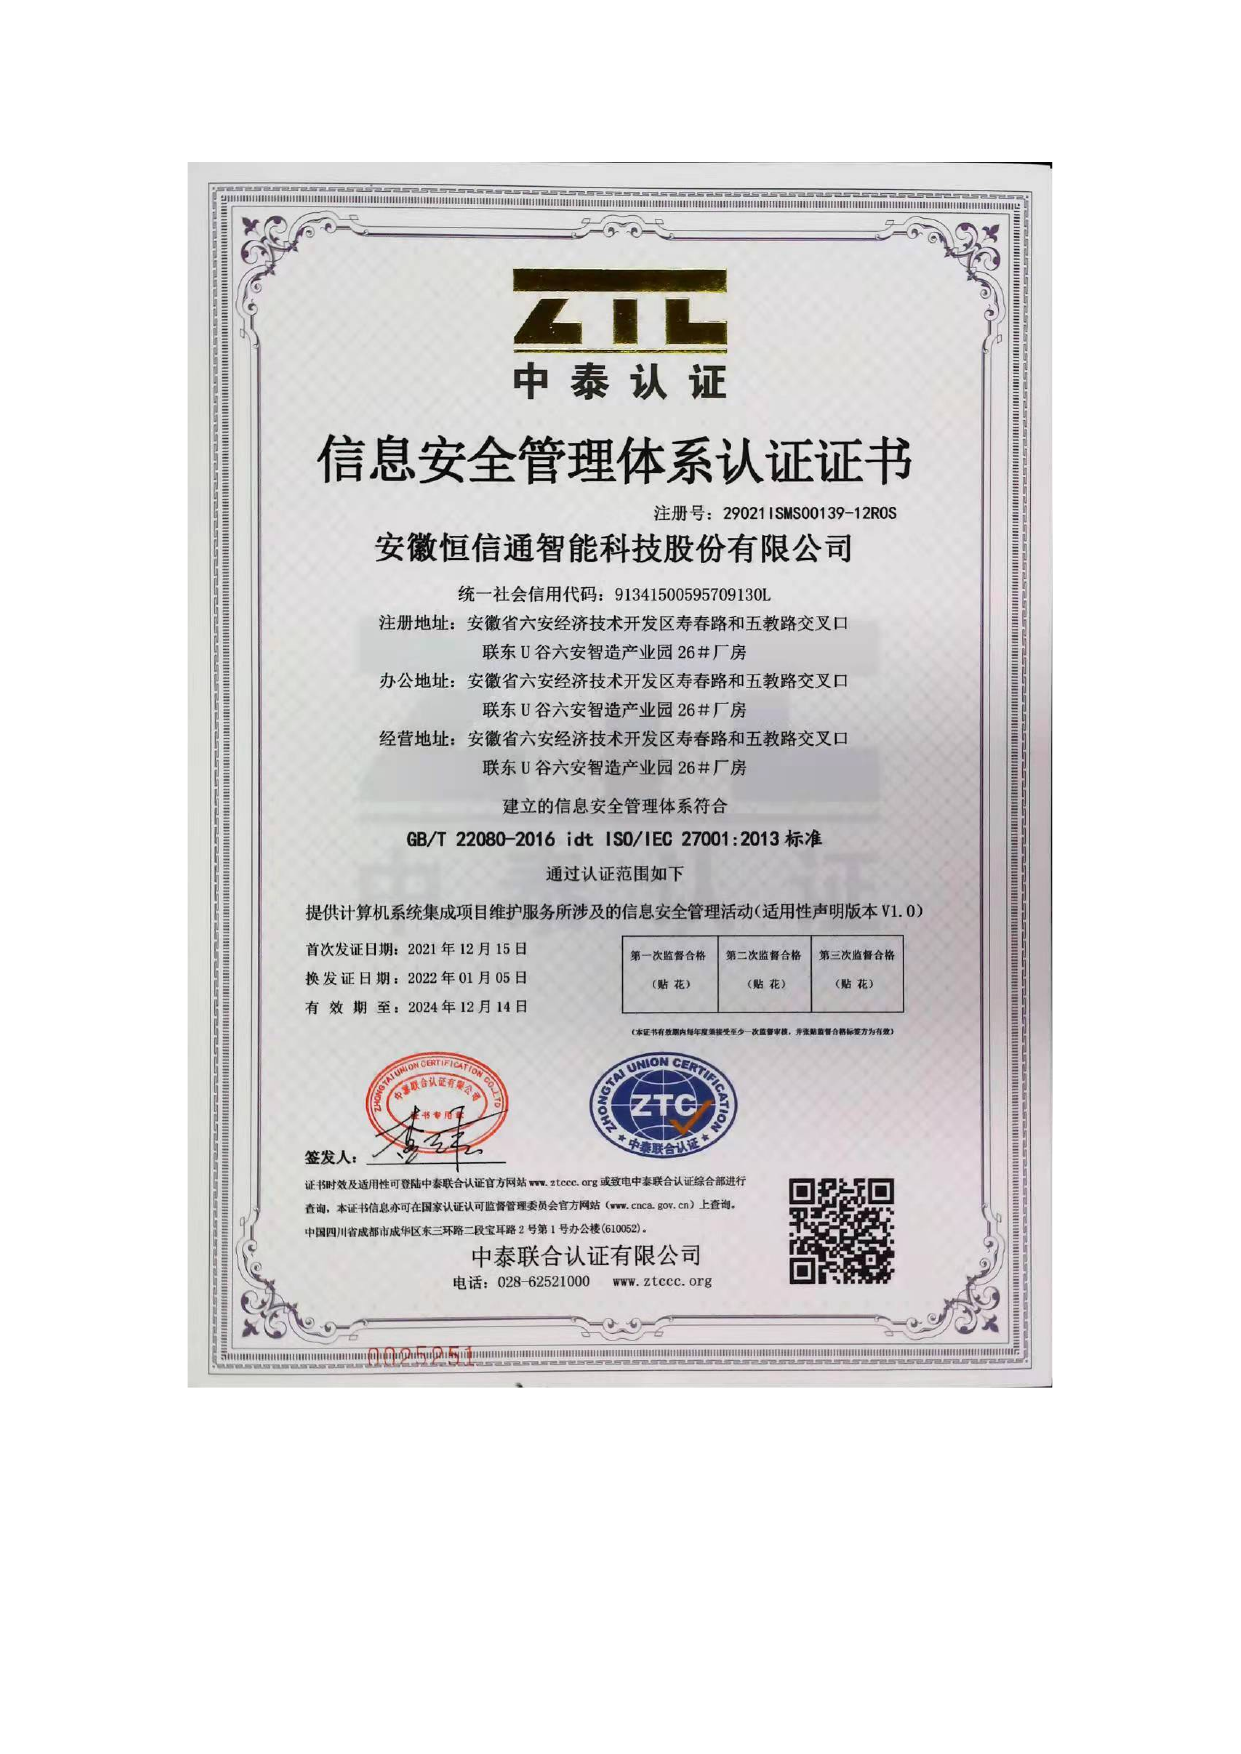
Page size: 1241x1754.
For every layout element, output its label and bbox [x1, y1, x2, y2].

picture [187, 162, 1053, 1388]
